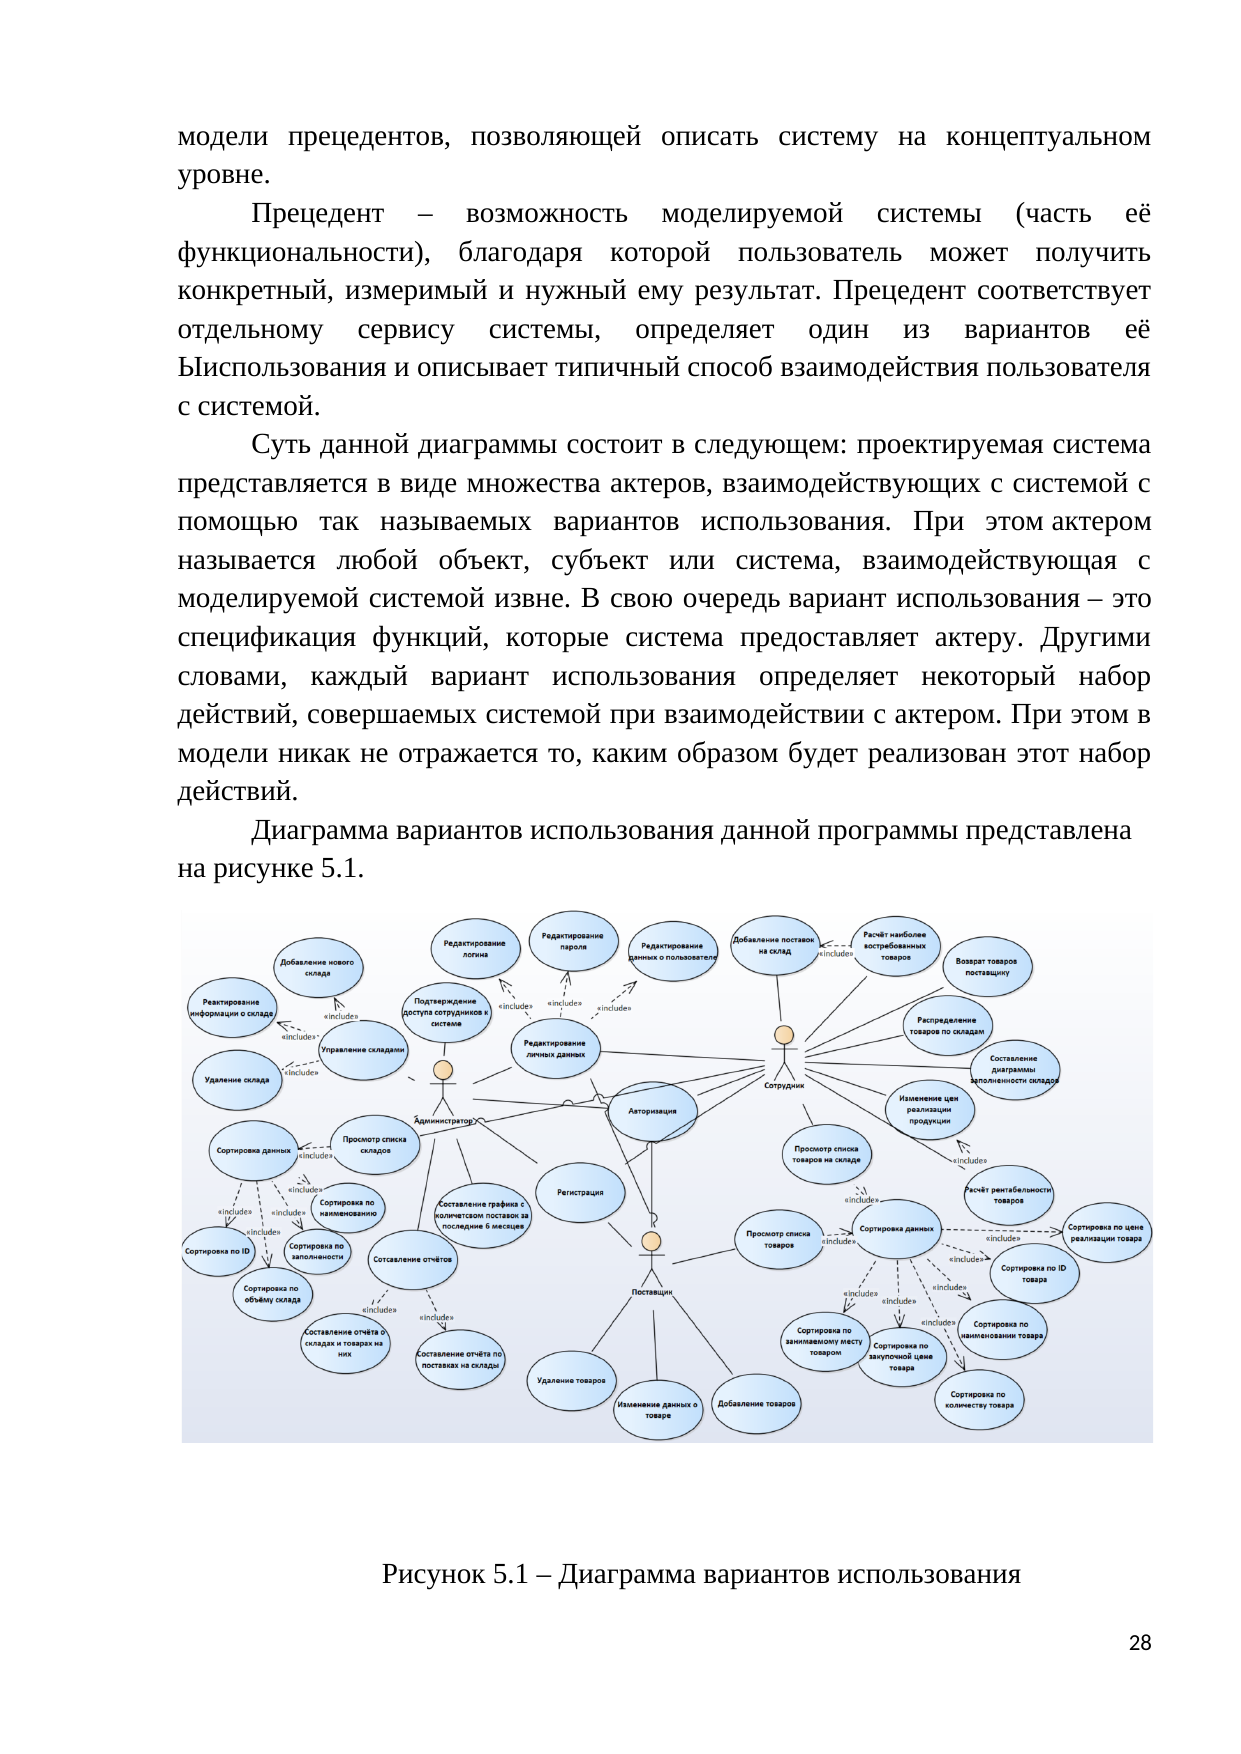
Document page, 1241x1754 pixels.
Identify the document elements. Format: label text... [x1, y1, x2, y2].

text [177, 118, 1152, 190]
text Суть данной диаграммы состоит в следующем: проектируемая система представляется в виде множества актеров, взаимодействующих с системой с помощью так называемых вариантов использования. При этом актером называется любой объект, субъект или система, взаимодействующая с моделируемой системой извне. В свою очередь вариант использования – это спецификация функций, которые система предоставляет актеру. Другими словами, каждый вариант использования определяет некоторый набор действий, совершаемых системой при взаимодействии с актером. При этом в модели никак не отражается то, каким образом будет реализован этот набор действий. [177, 426, 1152, 807]
text Прецедент – возможность моделируемой системы (часть её функциональности), благодаря которой пользователь может получить конкретный, измеримый и нужный ему результат. Прецедент соответствует отдельному сервису системы, определяет один из вариантов её Ыиспользования и описывает типичный способ взаимодействия пользователя с системой. [177, 195, 1152, 421]
picture [181, 910, 1152, 1442]
text Диаграмма вариантов использования данной программы представлена на рисунке 5.1. [177, 812, 1152, 884]
text Рисунок 5.1 – Диаграмма вариантов использования [177, 1556, 1152, 1590]
